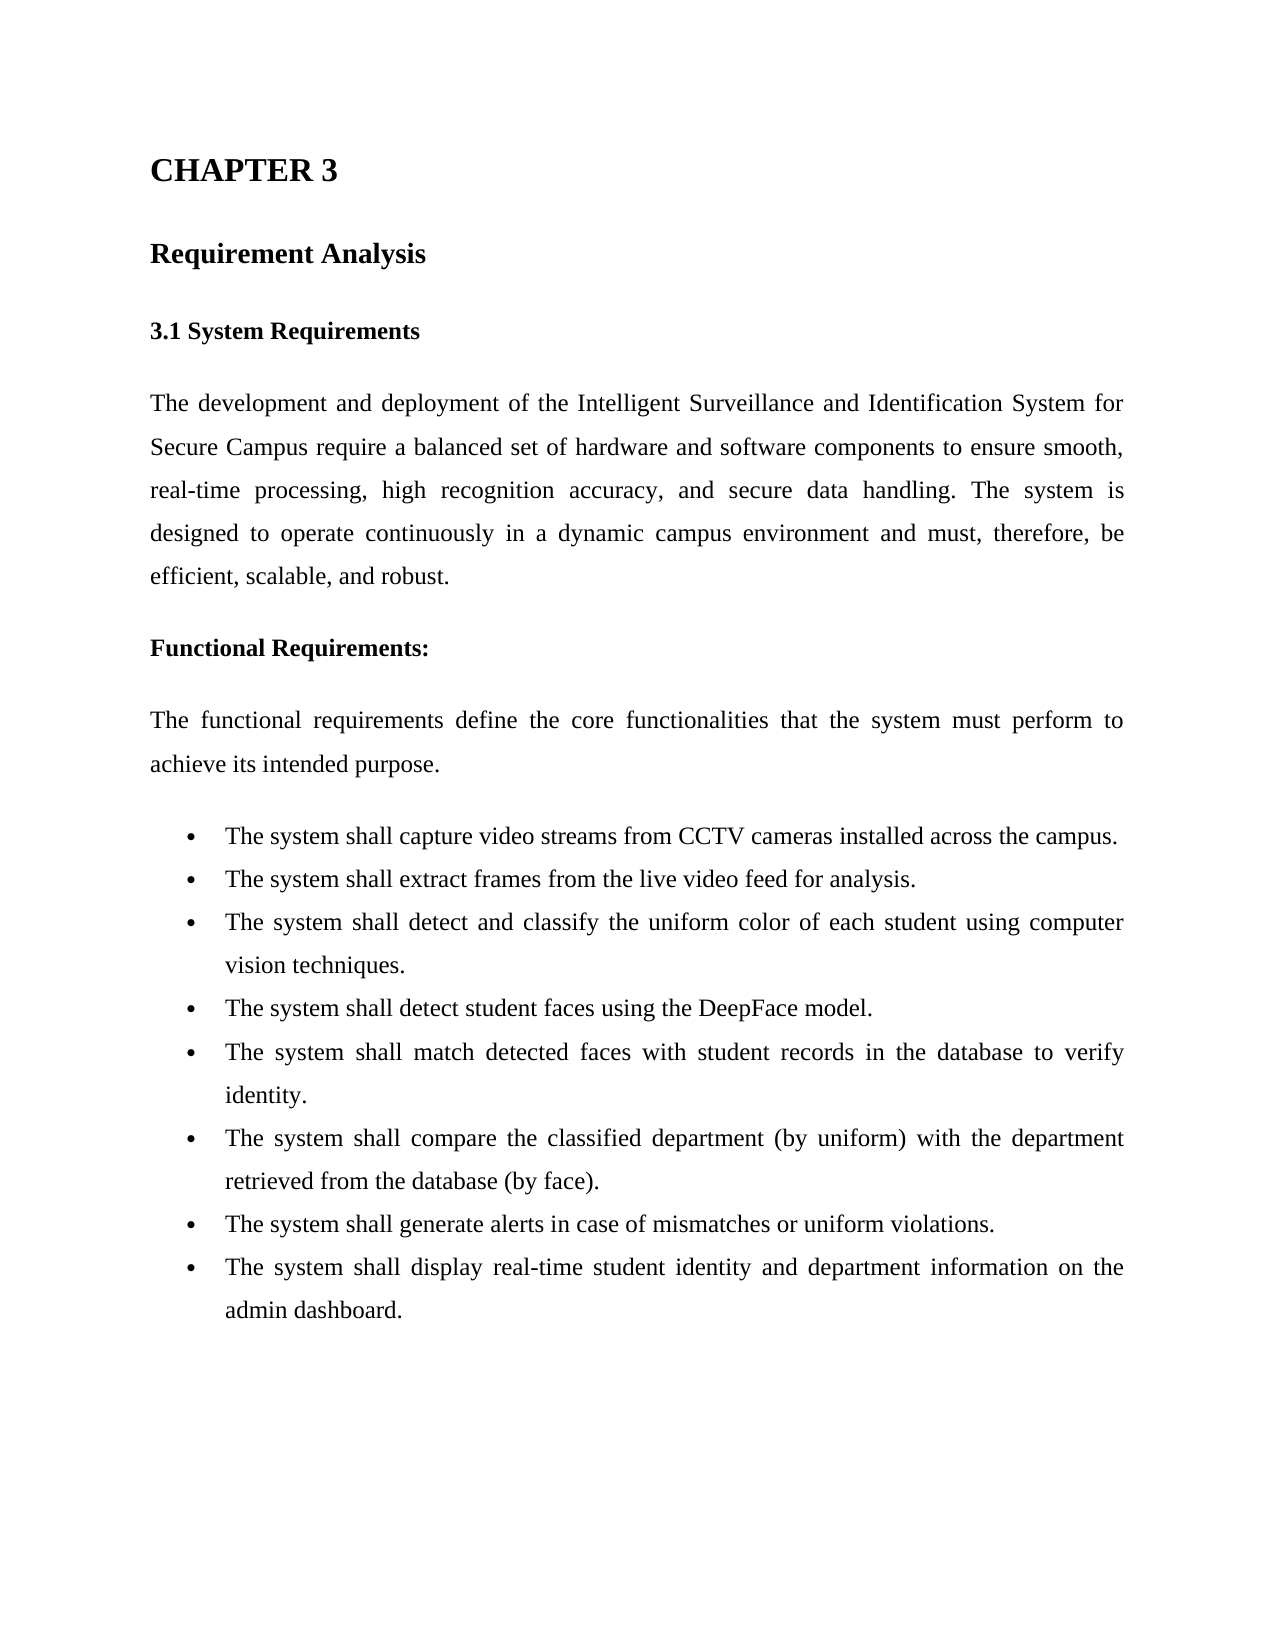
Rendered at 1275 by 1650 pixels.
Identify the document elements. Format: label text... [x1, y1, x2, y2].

list The system shall extract frames from the live video feed for analysis. [187, 864, 1125, 893]
text The development and deployment of the Intelligent Surveillance and Identification System for Secure Campus require a balanced set of hardware and software components to ensure smooth, real-time processing, high recognition accuracy, and secure data handling. The system is designed to operate continuously in a dynamic campus environment and must, therefore, be efficient, scalable, and robust. [150, 388, 1125, 590]
text CHAPTER 3 [150, 150, 1125, 188]
list The system shall detect student faces using the DeepFace model. [187, 993, 1125, 1022]
text 3.1 System Requirements [150, 316, 1125, 345]
text Requirement Analysis [150, 237, 1125, 270]
text Functional Requirements: [150, 633, 1125, 662]
list The system shall generate alerts in case of mismatches or uniform violations. [187, 1209, 1125, 1238]
list The system shall capture video streams from CCTV cameras installed across the campus. [187, 821, 1125, 850]
list The system shall display real-time student identity and department information on the admin dashboard. [187, 1252, 1125, 1324]
list The system shall compare the classified department (by uniform) with the department retrieved from the database (by face). [187, 1123, 1125, 1195]
list The system shall detect and classify the uniform color of each student using computer vision techniques. [187, 907, 1125, 979]
text The functional requirements define the core functionalities that the system must perform to achieve its intended purpose. [150, 706, 1125, 777]
list The system shall match detected faces with student records in the database to verify identity. [187, 1037, 1125, 1108]
